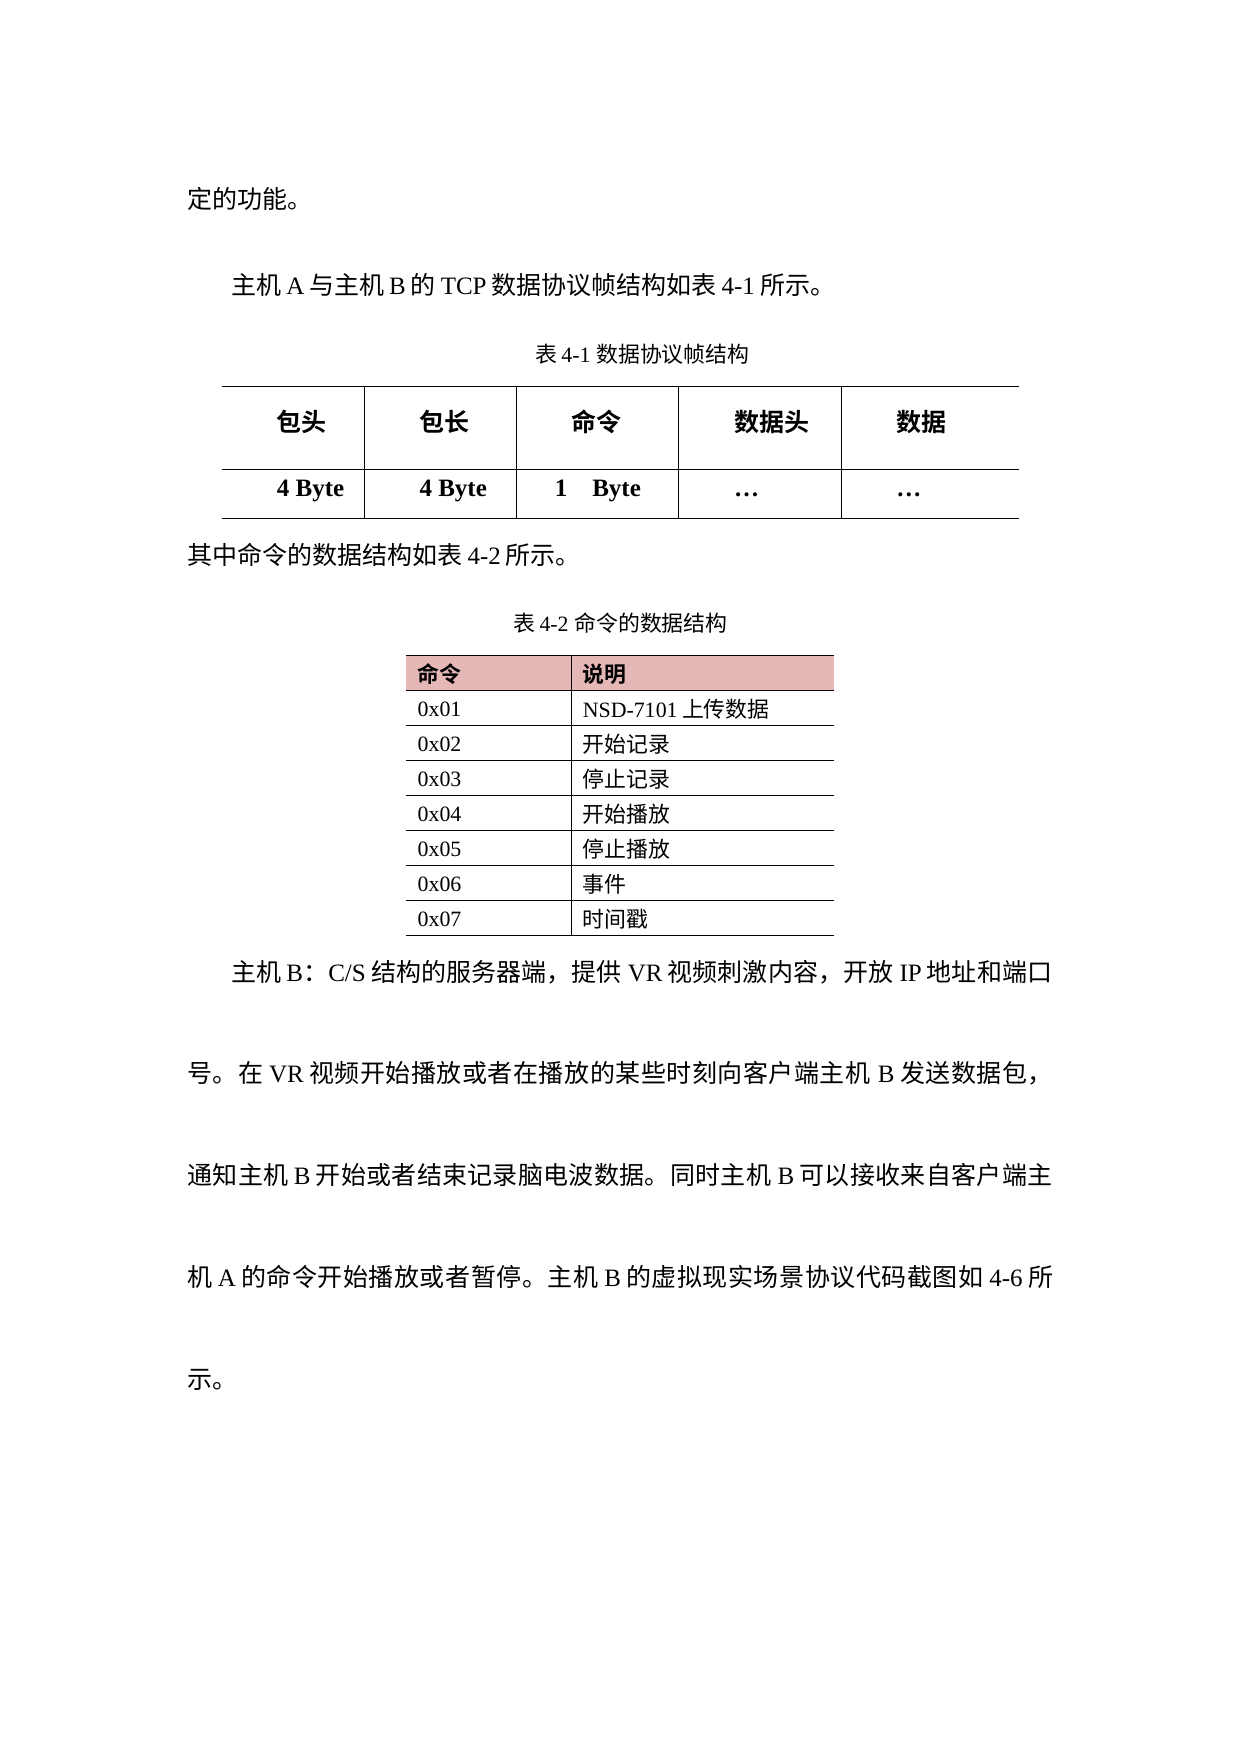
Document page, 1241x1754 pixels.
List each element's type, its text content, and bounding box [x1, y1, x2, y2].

table_header 包长 [365, 387, 516, 469]
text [187, 164, 1053, 232]
table_cell 4 Byte [222, 470, 364, 518]
text 主机A与主机B的TCP数据协议帧结构如表4-1所示。 [187, 250, 1053, 318]
table_cell 0x06 [406, 866, 571, 900]
table_cell 0x02 [406, 726, 571, 760]
table_cell 4 Byte [365, 470, 516, 518]
table_cell 时间戳 [572, 901, 834, 935]
table_cell 开始播放 [572, 796, 834, 830]
table_cell 停止记录 [572, 761, 834, 795]
table_cell 0x05 [406, 831, 571, 865]
table_header 数据 [842, 387, 1018, 469]
table_cell 开始记录 [572, 726, 834, 760]
table_cell 0x04 [406, 796, 571, 830]
table_cell NSD-7101上传数据 [572, 691, 834, 725]
table_cell … [842, 470, 1018, 518]
table_cell 0x01 [406, 691, 571, 725]
table_cell Byte [517, 470, 678, 518]
table_header 包头 [222, 387, 364, 469]
table_header 命令 [406, 656, 571, 690]
text 表4-2 命令的数据结构 [187, 605, 1053, 639]
table_cell 0x07 [406, 901, 571, 935]
table_header 说明 [572, 656, 834, 690]
text 其中命令的数据结构如表4-2所示。 [187, 519, 1053, 587]
table_cell 0x03 [406, 761, 571, 795]
table_cell … [679, 470, 841, 518]
table_cell 停止播放 [572, 831, 834, 865]
text 表4-1 数据协议帧结构 [187, 336, 1053, 370]
table_header 数据头 [679, 387, 841, 469]
table_cell 事件 [572, 866, 834, 900]
text 主机B：C/S结构的服务器端，提供VR视频刺激内容，开放IP地址和端口号。在VR视频开始播放或者在播放的某些时刻向客户端主机B发送数据包，通知主机B开始或者结束记录脑电波数据。同时主机B可以接收来自客户端主机A的命令开始播放或者暂停。主机B的虚拟现实场景协议代码截图如4-6所示。 [187, 936, 1053, 1412]
table_header 命令 [517, 387, 678, 469]
